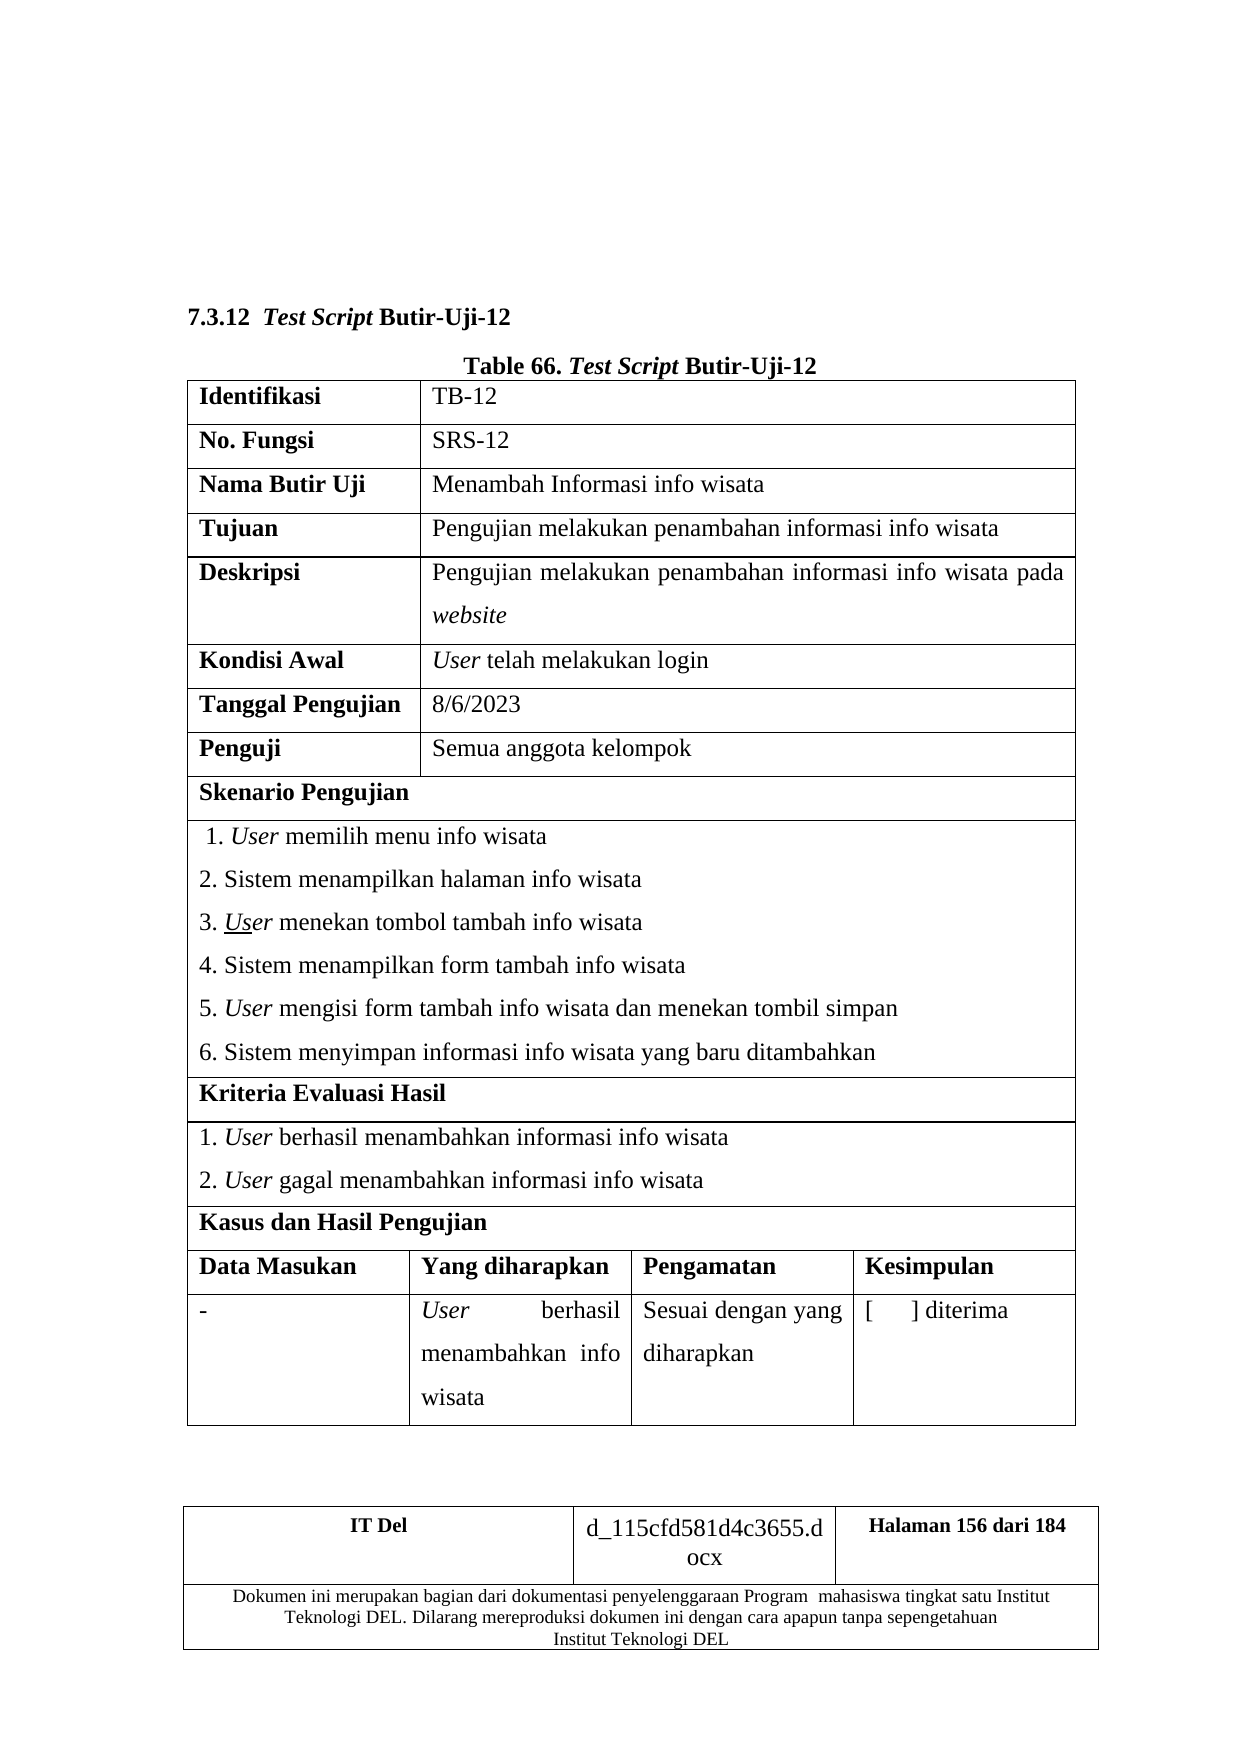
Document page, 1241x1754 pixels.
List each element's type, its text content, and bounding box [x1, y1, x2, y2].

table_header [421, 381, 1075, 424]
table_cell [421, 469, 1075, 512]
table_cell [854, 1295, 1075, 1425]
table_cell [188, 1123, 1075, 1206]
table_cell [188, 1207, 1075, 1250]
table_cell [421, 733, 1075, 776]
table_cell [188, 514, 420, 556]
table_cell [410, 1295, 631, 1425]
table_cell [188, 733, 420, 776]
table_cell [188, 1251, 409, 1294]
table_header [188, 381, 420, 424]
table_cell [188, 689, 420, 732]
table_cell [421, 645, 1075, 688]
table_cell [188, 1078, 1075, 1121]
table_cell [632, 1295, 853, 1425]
subtitle Test Script Butir-Uji-12 [187, 302, 1092, 331]
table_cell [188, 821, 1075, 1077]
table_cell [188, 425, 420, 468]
text Table 66. Test Script Butir-Uji-12 [187, 351, 1092, 380]
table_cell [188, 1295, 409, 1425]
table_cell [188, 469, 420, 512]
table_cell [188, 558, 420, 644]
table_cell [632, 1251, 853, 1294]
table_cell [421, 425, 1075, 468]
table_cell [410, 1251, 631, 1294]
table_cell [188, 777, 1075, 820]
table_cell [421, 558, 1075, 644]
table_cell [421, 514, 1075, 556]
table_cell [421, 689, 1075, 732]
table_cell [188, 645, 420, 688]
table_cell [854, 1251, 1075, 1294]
